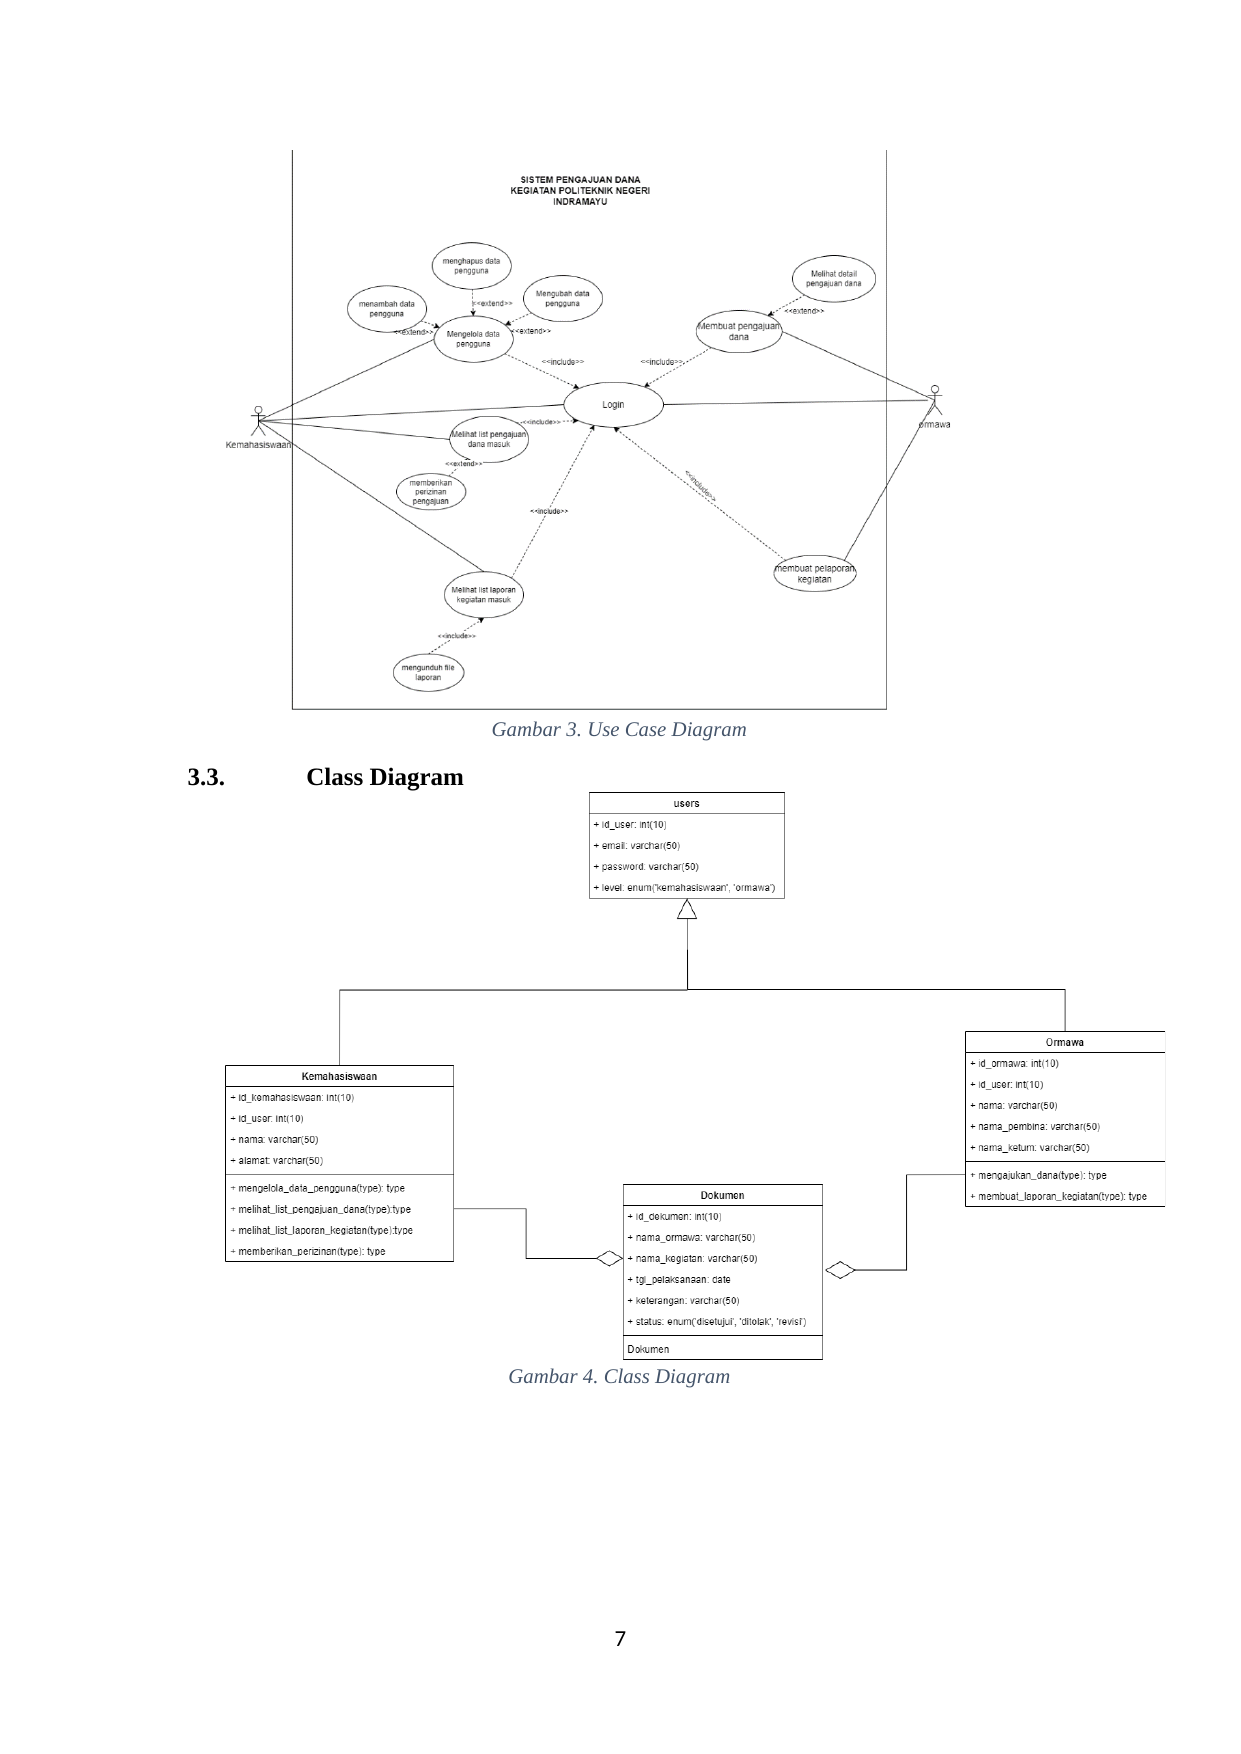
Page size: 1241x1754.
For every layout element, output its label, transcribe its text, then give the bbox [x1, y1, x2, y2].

picture [225, 150, 951, 715]
text Gambar 4. Class Diagram [150, 1364, 1090, 1388]
list Class Diagram [187, 762, 1090, 791]
picture [225, 792, 1166, 1362]
text Gambar 3. Use Case Diagram [150, 717, 1090, 741]
